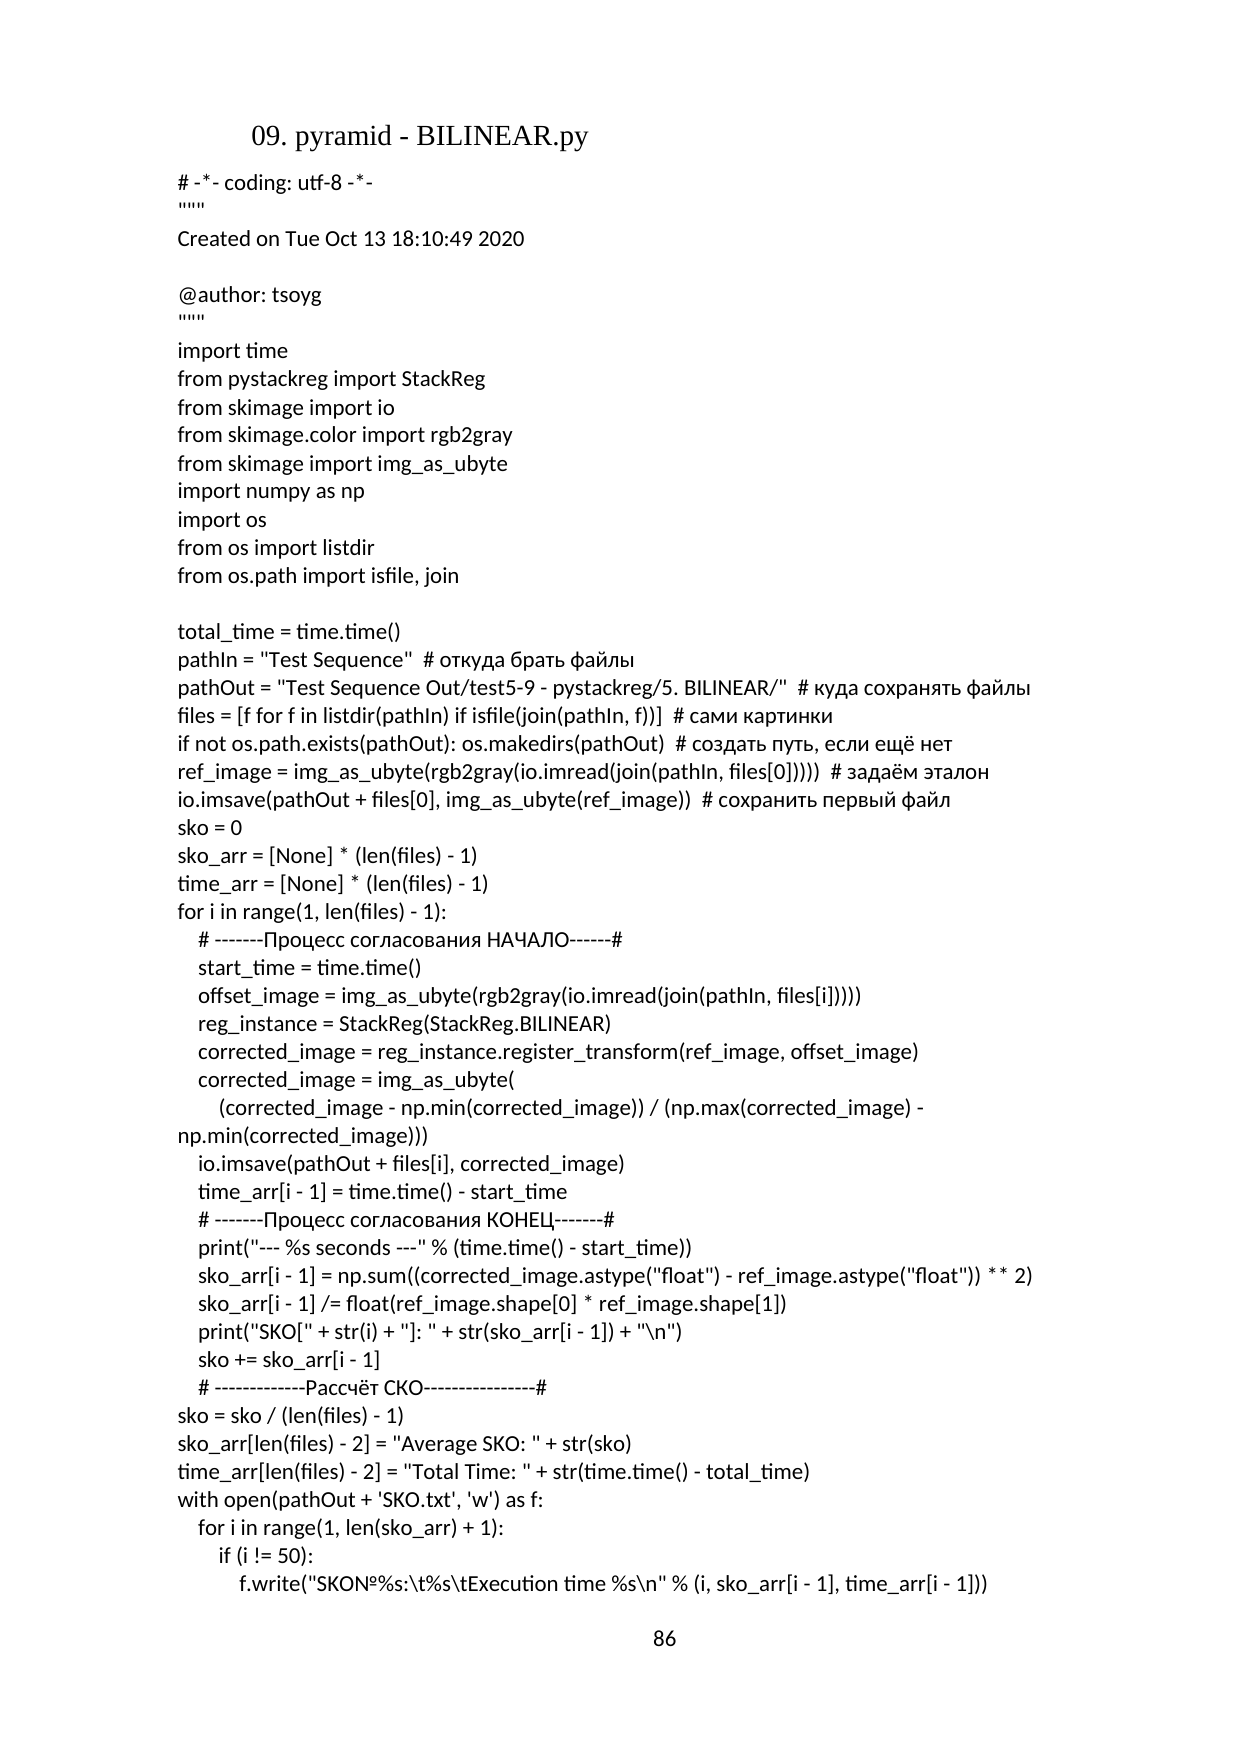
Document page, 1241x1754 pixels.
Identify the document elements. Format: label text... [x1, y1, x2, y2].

text corrected_image = reg_instance.register_transform(ref_image, offset_image) [177, 1037, 1152, 1065]
text sko = sko / (len(files) - 1) [177, 1401, 1152, 1429]
text 09. pyramid - BILINEAR.py [177, 118, 1152, 152]
text ref_image = img_as_ubyte(rgb2gray(io.imread(join(pathIn, files[0])))) # задаём эталон [177, 757, 1152, 785]
text Created on Tue Oct 13 18:10:49 2020 [177, 224, 1152, 252]
text from skimage import io [177, 393, 1152, 421]
text from os import listdir [177, 533, 1152, 561]
text print("--- %s seconds ---" % (time.time() - start_time)) [177, 1233, 1152, 1261]
text time_arr[i - 1] = time.time() - start_time [177, 1177, 1152, 1205]
text import os [177, 505, 1152, 533]
text f.write("SKO№%s:\t%s\tExecution time %s\n" % (i, sko_arr[i - 1], time_arr[i - 1])) [177, 1569, 1152, 1597]
text # -*- coding: utf-8 -*- [177, 168, 1152, 196]
text io.imsave(pathOut + files[i], corrected_image) [177, 1149, 1152, 1177]
text # -------Процесс согласования КОНЕЦ-------# [177, 1205, 1152, 1233]
text if (i != 50): [177, 1541, 1152, 1569]
text """ [177, 308, 1152, 337]
text sko_arr[len(files) - 2] = "Average SKO: " + str(sko) [177, 1429, 1152, 1457]
text sko = 0 [177, 813, 1152, 841]
text pathIn = "Test Sequence" # откуда брать файлы [177, 645, 1152, 673]
text total_time = time.time() [177, 617, 1152, 645]
text sko_arr[i - 1] = np.sum((corrected_image.astype("float") - ref_image.astype("float")) ** 2) [177, 1261, 1152, 1289]
text pathOut = "Test Sequence Out/test5-9 - pystackreg/5. BILINEAR/" # куда сохранять файлы [177, 673, 1152, 701]
text start_time = time.time() [177, 953, 1152, 981]
text # -------Процесс согласования НАЧАЛО------# [177, 925, 1152, 953]
text from pystackreg import StackReg [177, 364, 1152, 393]
text io.imsave(pathOut + files[0], img_as_ubyte(ref_image)) # сохранить первый файл [177, 785, 1152, 813]
text with open(pathOut + 'SKO.txt', 'w') as f: [177, 1485, 1152, 1513]
text files = [f for f in listdir(pathIn) if isfile(join(pathIn, f))] # сами картинки [177, 701, 1152, 729]
text import numpy as np [177, 477, 1152, 505]
text # -------------Рассчёт СКО----------------# [177, 1373, 1152, 1401]
text corrected_image = img_as_ubyte( [177, 1065, 1152, 1093]
text @author: tsoyg [177, 281, 1152, 308]
text """ [177, 196, 1152, 224]
text offset_image = img_as_ubyte(rgb2gray(io.imread(join(pathIn, files[i])))) [177, 981, 1152, 1009]
text for i in range(1, len(sko_arr) + 1): [177, 1513, 1152, 1541]
text time_arr[len(files) - 2] = "Total Time: " + str(time.time() - total_time) [177, 1457, 1152, 1485]
text from skimage.color import rgb2gray [177, 421, 1152, 449]
text print("SKO[" + str(i) + "]: " + str(sko_arr[i - 1]) + "\n") [177, 1317, 1152, 1345]
text import time [177, 337, 1152, 364]
text sko += sko_arr[i - 1] [177, 1345, 1152, 1373]
text for i in range(1, len(files) - 1): [177, 897, 1152, 925]
text sko_arr = [None] * (len(files) - 1) [177, 841, 1152, 869]
text (corrected_image - np.min(corrected_image)) / (np.max(corrected_image) - np.min(corrected_image))) [177, 1093, 1152, 1149]
text if not os.path.exists(pathOut): os.makedirs(pathOut) # создать путь, если ещё нет [177, 729, 1152, 757]
text from os.path import isfile, join [177, 561, 1152, 589]
text reg_instance = StackReg(StackReg.BILINEAR) [177, 1009, 1152, 1037]
text from skimage import img_as_ubyte [177, 449, 1152, 477]
text time_arr = [None] * (len(files) - 1) [177, 869, 1152, 897]
text sko_arr[i - 1] /= float(ref_image.shape[0] * ref_image.shape[1]) [177, 1289, 1152, 1317]
